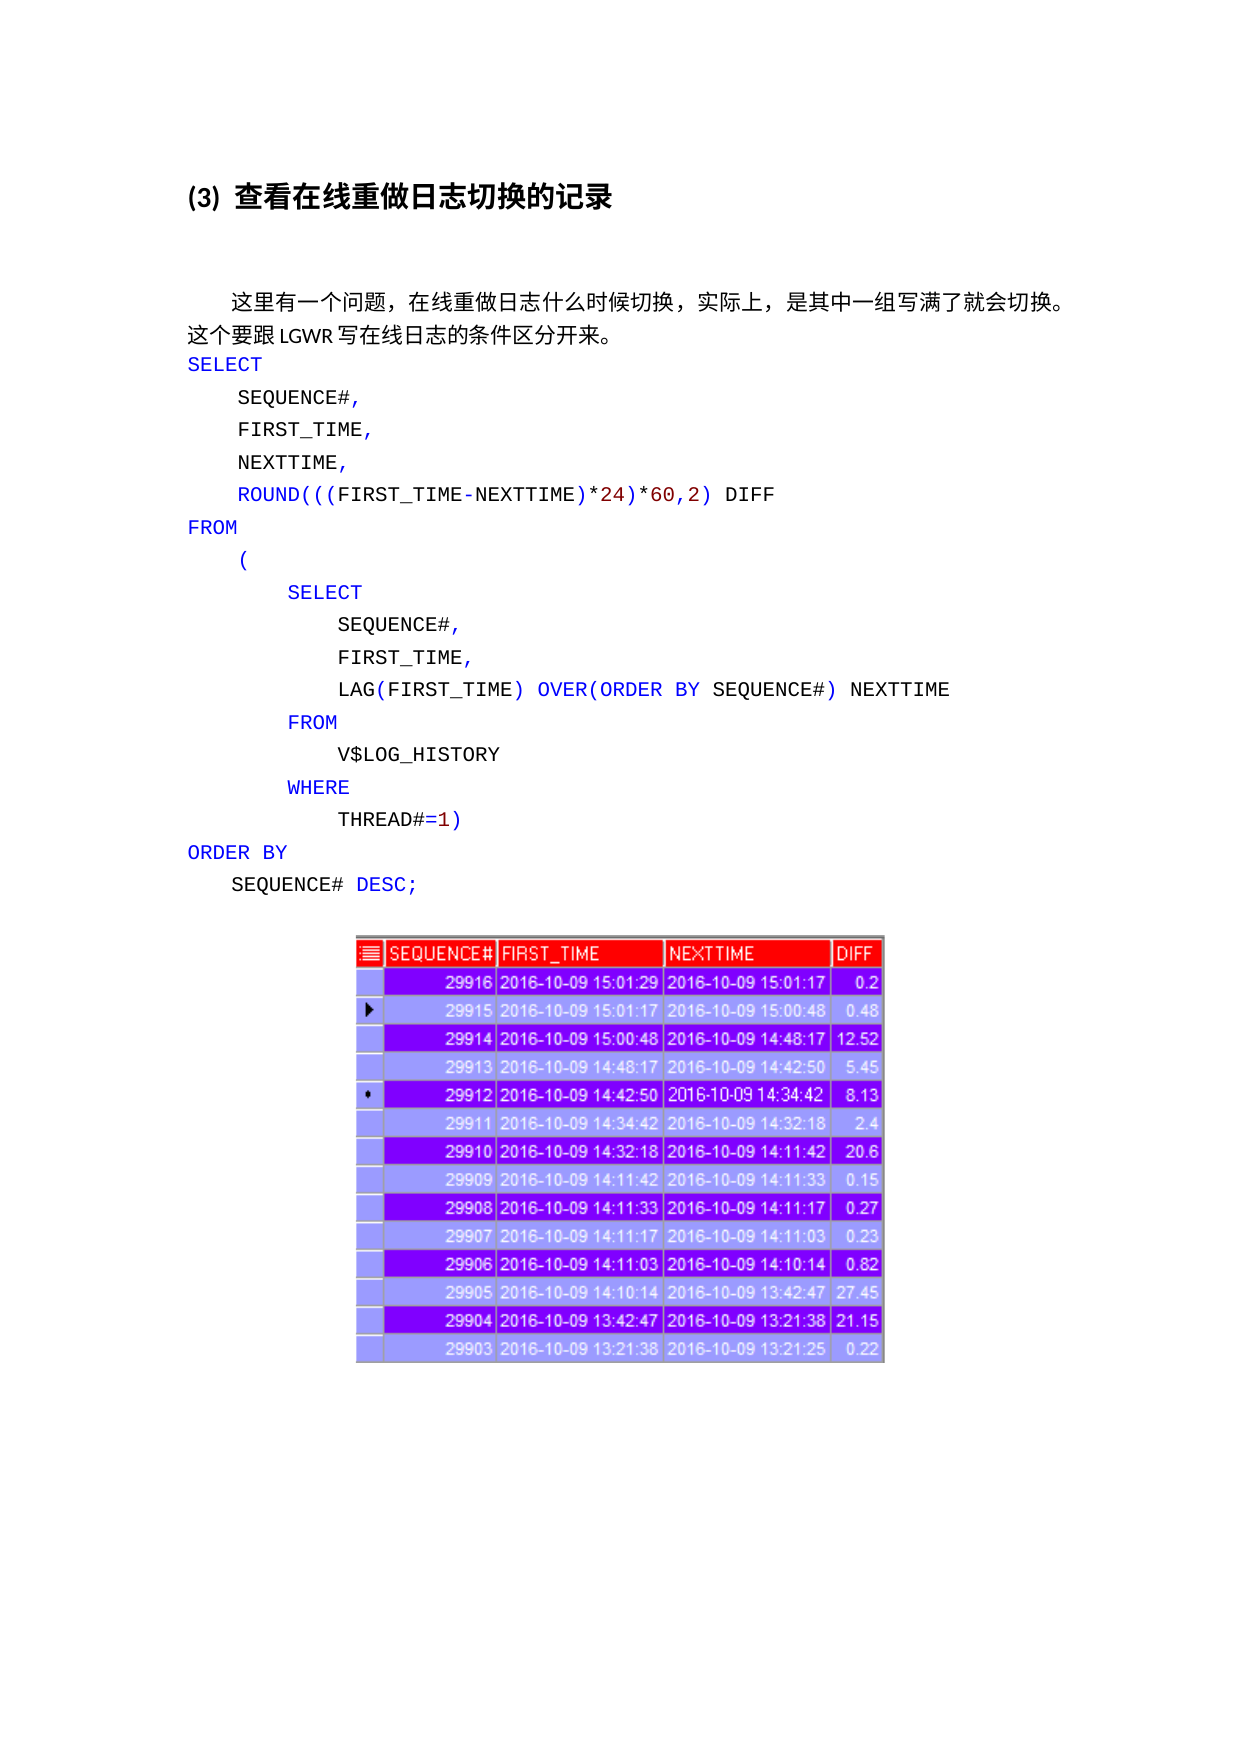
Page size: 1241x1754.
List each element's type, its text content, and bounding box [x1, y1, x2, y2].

text ( [187, 545, 1053, 577]
text 这里有一个问题，在线重做日志什么时候切换，实际上，是其中一组写满了就会切换。这个要跟LGWR写在线日志的条件区分开来。 [187, 285, 1053, 350]
text FROM [187, 707, 1053, 740]
text SELECT [187, 577, 1053, 610]
text SEQUENCE# DESC; [187, 870, 1053, 902]
text V$LOG_HISTORY [187, 740, 1053, 772]
text FIRST_TIME, [187, 642, 1053, 675]
text SEQUENCE#, [187, 610, 1053, 642]
text NEXTTIME, [187, 447, 1053, 480]
text THREAD#=1) [187, 805, 1053, 837]
picture [355, 935, 885, 1363]
text LAG(FIRST_TIME) OVER(ORDER BY SEQUENCE#) NEXTTIME [187, 675, 1053, 707]
text ORDER BY [187, 837, 1053, 870]
subtitle 查看在线重做日志切换的记录 [187, 162, 1053, 227]
text FIRST_TIME, [187, 415, 1053, 447]
text FROM [187, 512, 1053, 545]
text SEQUENCE#, [187, 382, 1053, 415]
text ROUND(((FIRST_TIME-NEXTTIME)*24)*60,2) DIFF [187, 480, 1053, 512]
text SELECT [187, 350, 1053, 382]
text WHERE [187, 772, 1053, 805]
